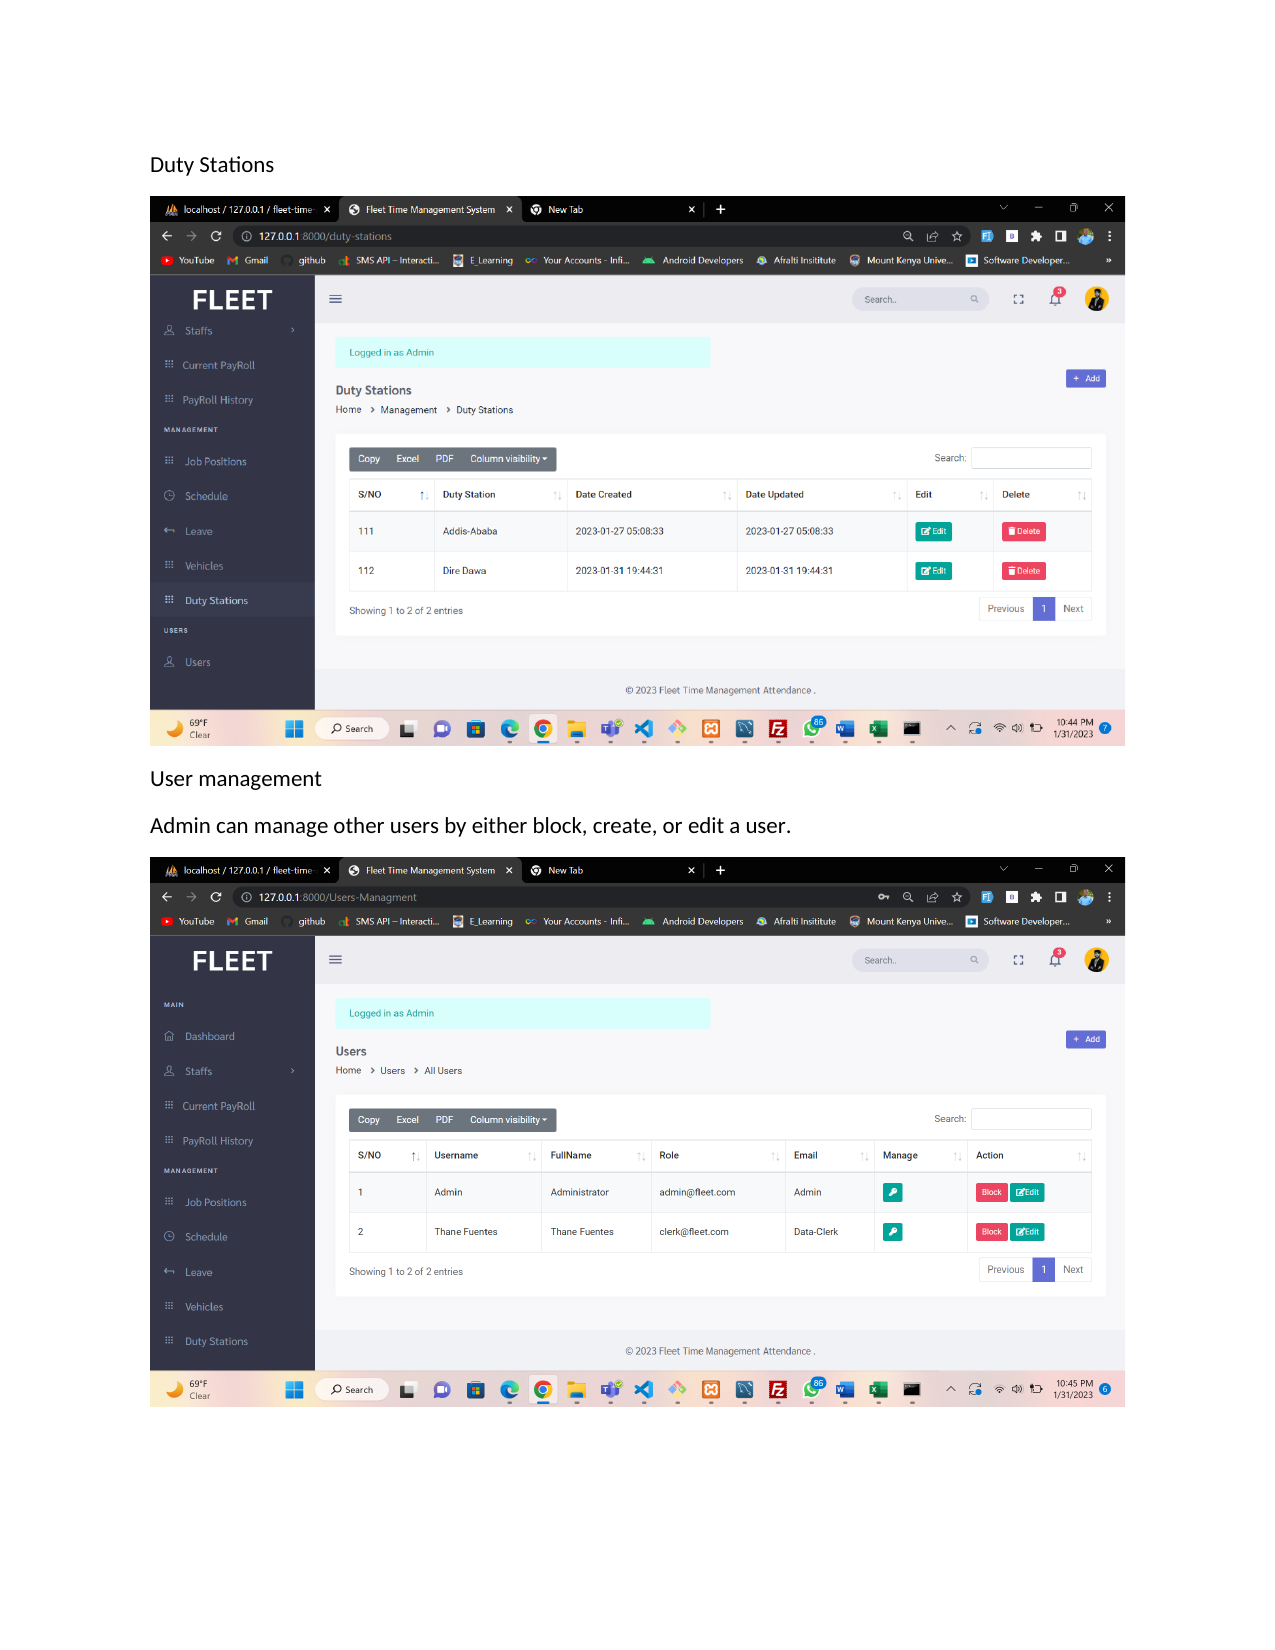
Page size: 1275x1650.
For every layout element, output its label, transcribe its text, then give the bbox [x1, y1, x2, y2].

picture [150, 857, 1125, 1407]
text Admin can manage other users by either block, create, or edit a user. [150, 811, 1125, 839]
text Duty Stations [150, 150, 1125, 178]
picture [150, 196, 1125, 746]
text User management [150, 764, 1125, 792]
